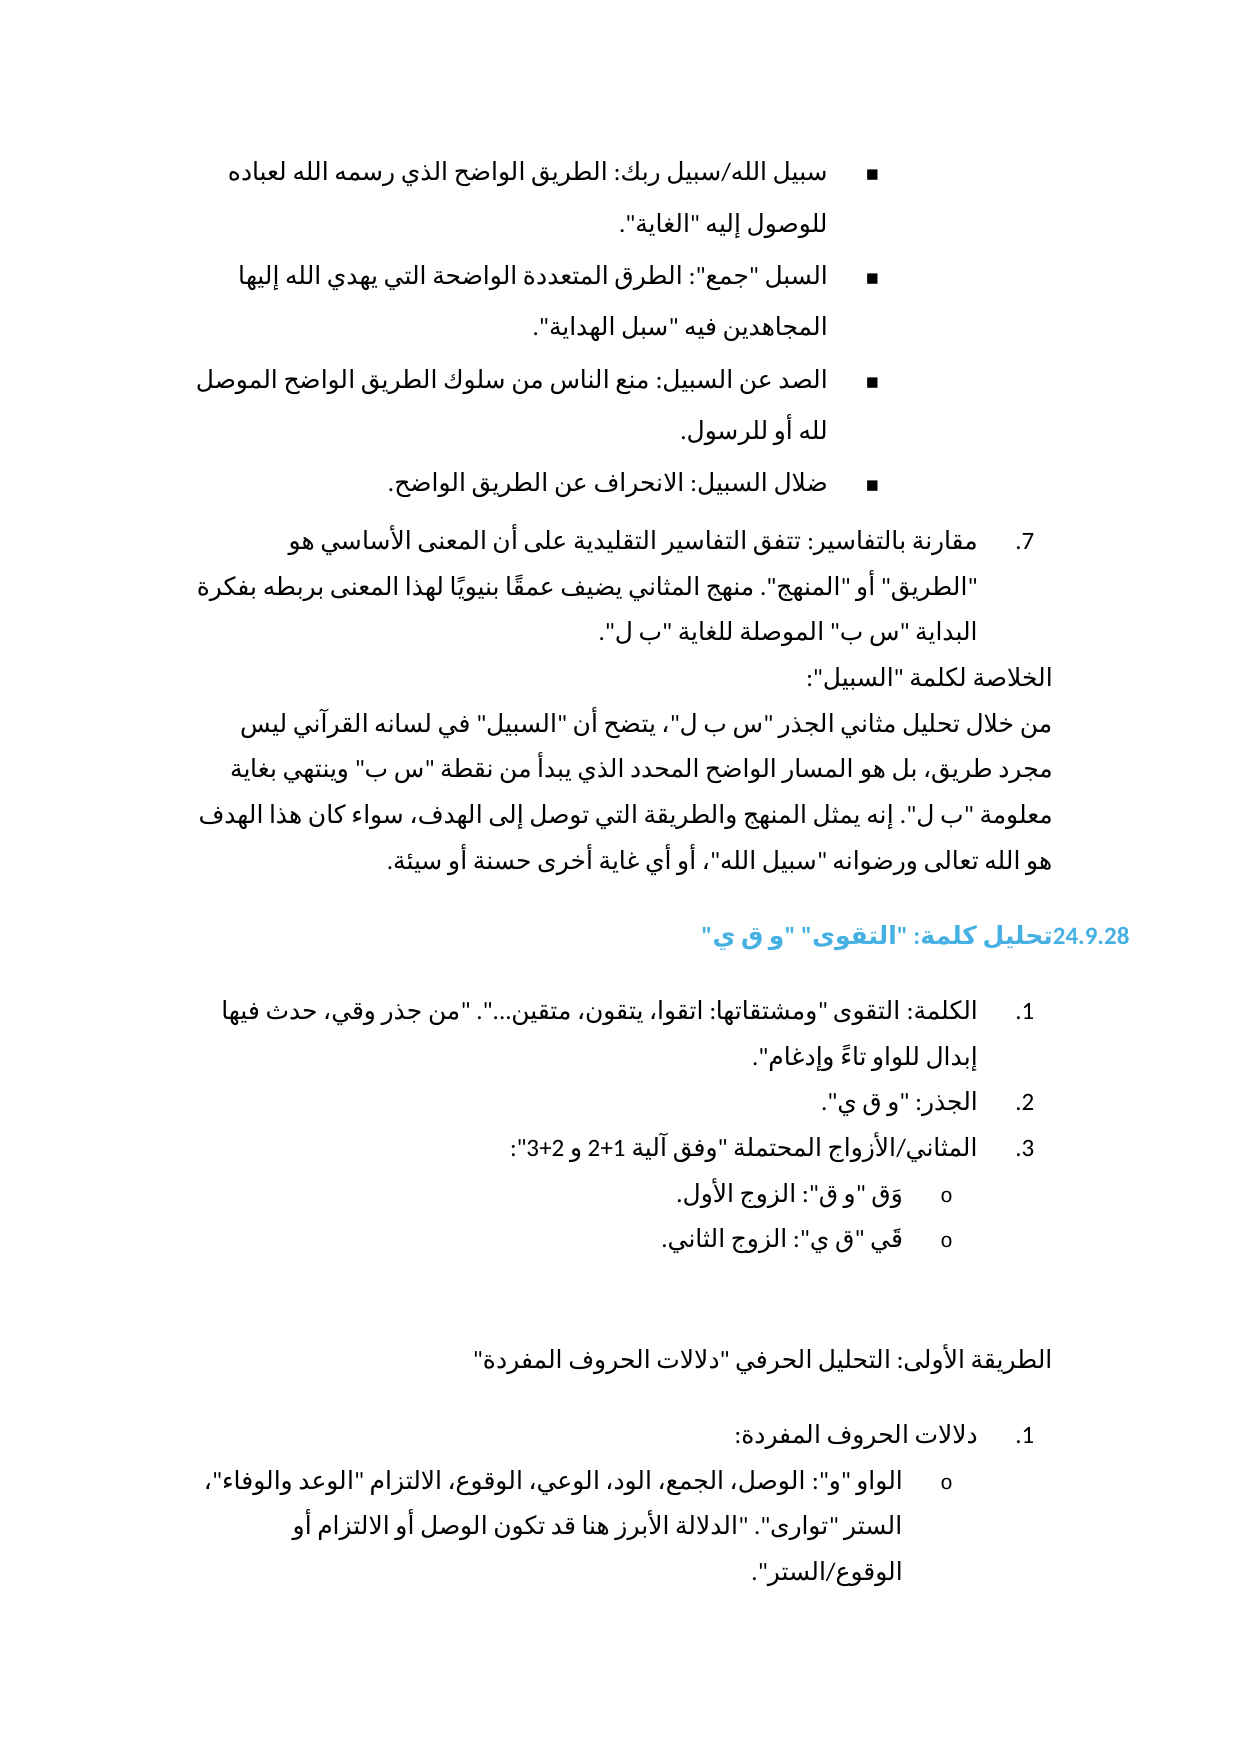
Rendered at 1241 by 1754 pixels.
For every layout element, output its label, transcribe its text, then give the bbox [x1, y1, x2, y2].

list الكلمة: التقوى "ومشتقاتها: اتقوا، يتقون، متقين...". "من جذر وقي، حدث فيها إبدال للواو تاءً وإدغام". [187, 995, 1015, 1071]
list السبل "جمع": الطرق المتعددة الواضحة التي يهدي الله إليها المجاهدين فيه "سبل الهداية". [187, 254, 865, 342]
list دلالات الحروف المفردة: [187, 1419, 1015, 1449]
list سبيل الله/سبيل ربك: الطريق الواضح الذي رسمه الله لعباده للوصول إليه "الغاية". [187, 150, 865, 238]
list المثاني/الأزواج المحتملة "وفق آلية 1+2 و 2+3": [187, 1132, 1015, 1163]
list الجذر: "و ق ي". [187, 1086, 1015, 1117]
text الخلاصة لكلمة "السبيل": من خلال تحليل مثاني الجذر "س ب ل"، يتضح أن "السبيل" في لسانه القرآني ليس مجرد طريق، بل هو المسار الواضح المحدد الذي يبدأ من نقطة "س ب" وينتهي بغاية معلومة "ب ل". إنه يمثل المنهج والطريقة التي توصل إلى الهدف، سواء كان هذا الهدف هو الله تعالى ورضوانه "سبيل الله"، أو أي غاية أخرى حسنة أو سيئة. [187, 662, 1053, 876]
list الواو "و": الوصل، الجمع، الود، الوعي، الوقوع، الالتزام "الوعد والوفاء"، الستر "توارى". "الدلالة الأبرز هنا قد تكون الوصل أو الالتزام أو الوقوع/الستر". [187, 1465, 940, 1587]
list مقارنة بالتفاسير: تتفق التفاسير التقليدية على أن المعنى الأساسي هو "الطريق" أو "المنهج". منهج المثاني يضيف عمقًا بنيويًا لهذا المعنى بربطه بفكرة البداية "س ب" الموصلة للغاية "ب ل". [187, 525, 1015, 647]
text الطريقة الأولى: التحليل الحرفي "دلالات الحروف المفردة" [187, 1344, 1053, 1375]
list ضلال السبيل: الانحراف عن الطريق الواضح. [187, 461, 865, 504]
list وَق "و ق": الزوج الأول. [187, 1178, 940, 1208]
subtitle تحليل كلمة: "التقوى" "و ق ي" [187, 920, 1053, 951]
list الصد عن السبيل: منع الناس من سلوك الطريق الواضح الموصل لله أو للرسول. [187, 357, 865, 446]
list قَي "ق ي": الزوج الثاني. [187, 1223, 940, 1254]
